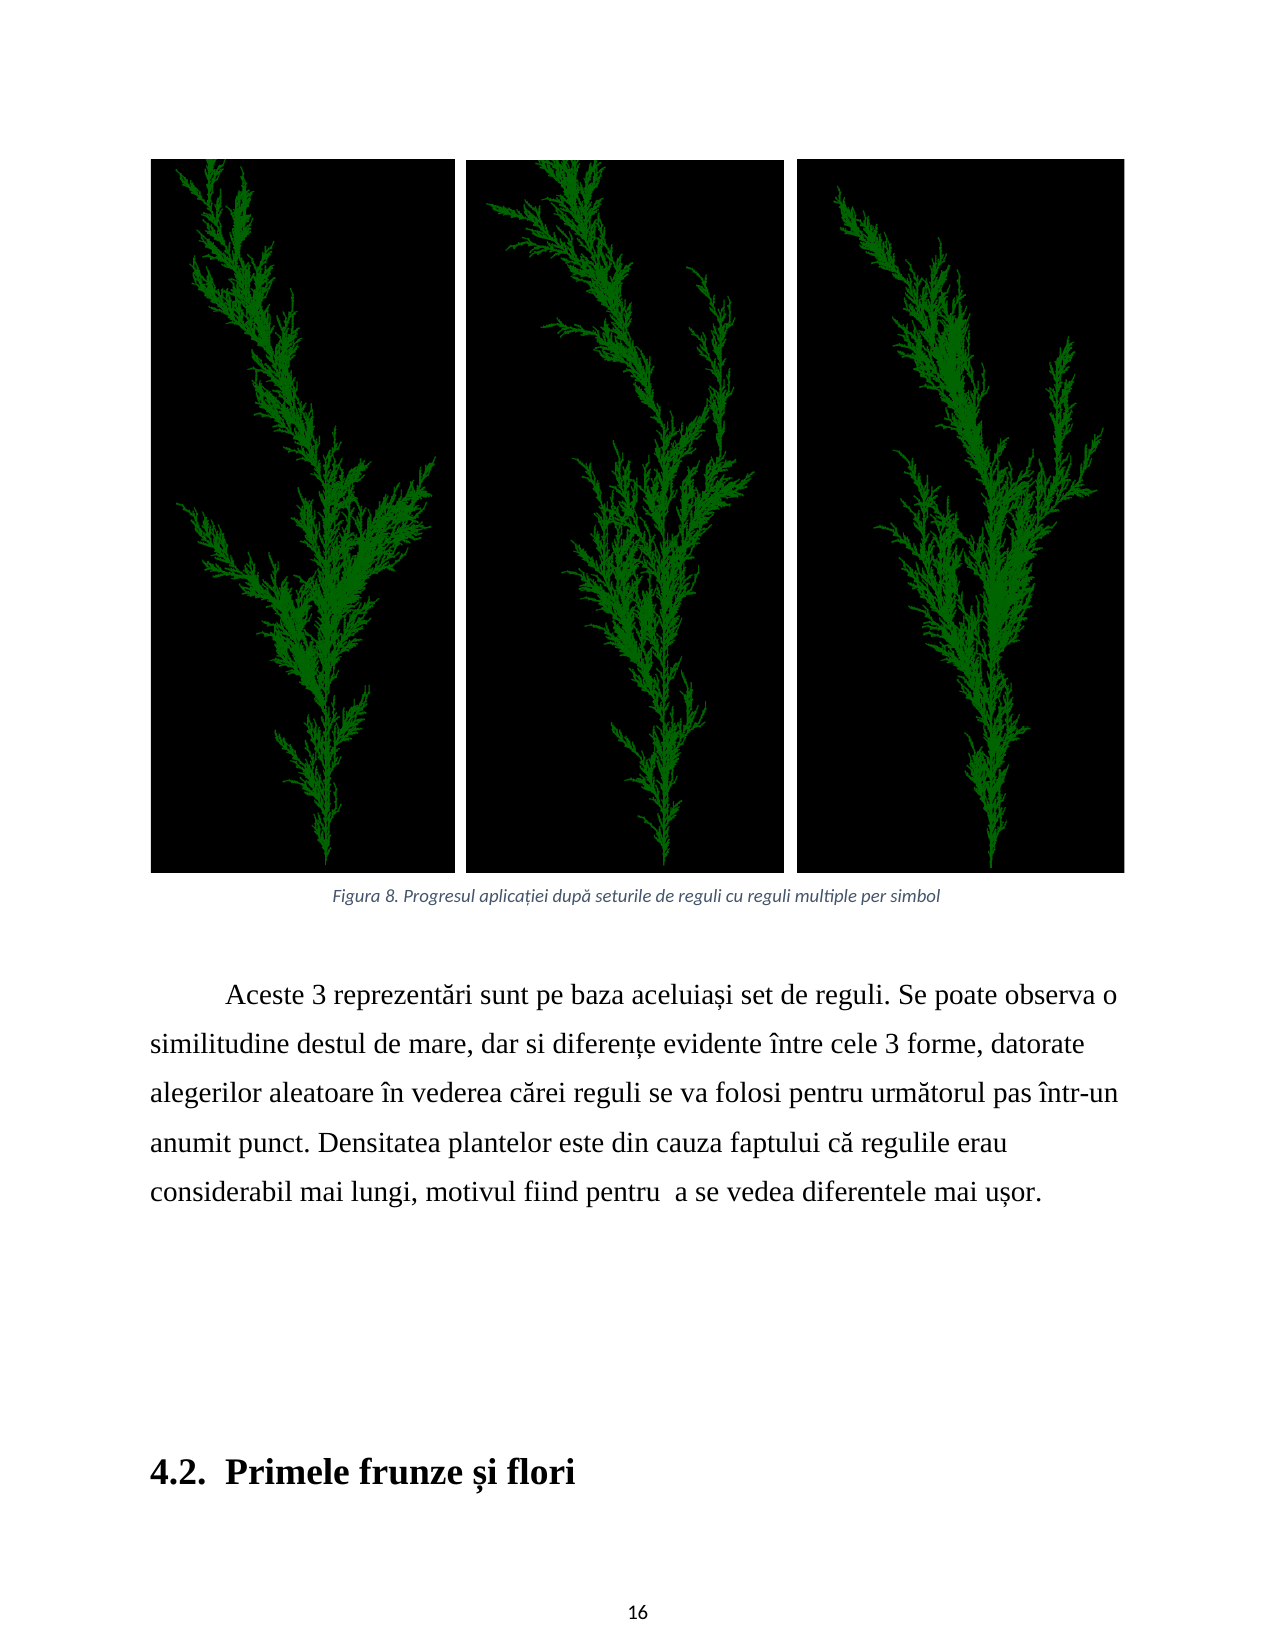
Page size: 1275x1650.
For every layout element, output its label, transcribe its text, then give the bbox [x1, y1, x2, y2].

text Aceste 3 reprezentări sunt pe baza aceluiași set de reguli. Se poate observa o similitudine destul de mare, dar si diferențe evidente între cele 3 forme, datorate alegerilor aleatoare în vederea cărei reguli se va folosi pentru următorul pas într-un anumit punct. Densitatea plantelor este din cauza faptului că regulile erau considerabil mai lungi, motivul fiind pentru a se vedea diferentele mai ușor. [150, 977, 1125, 1208]
subtitle Primele frunze și flori [150, 1450, 1125, 1493]
text Figura 8. Progresul aplicației după seturile de reguli cu reguli multiple per simbol [150, 884, 1125, 907]
picture [150, 150, 1125, 873]
